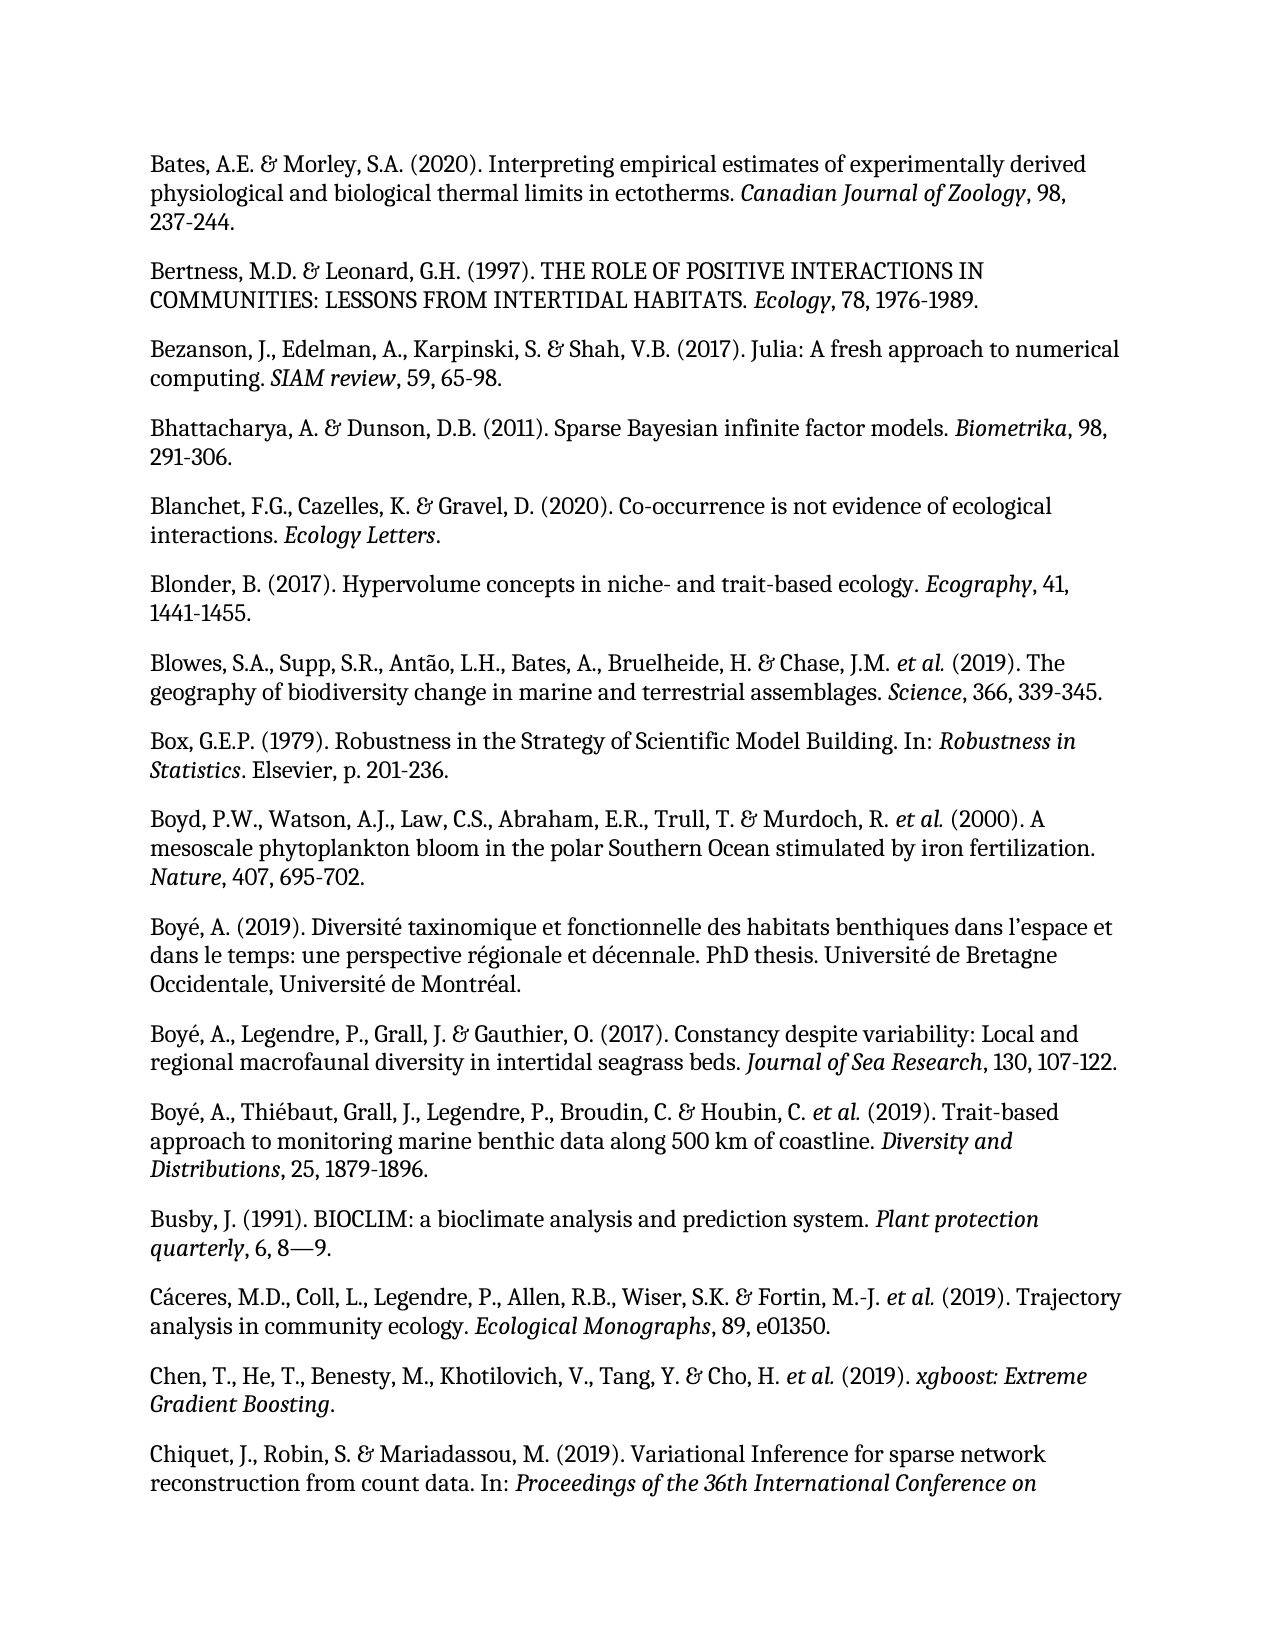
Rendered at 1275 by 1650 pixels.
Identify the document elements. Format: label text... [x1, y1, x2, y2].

text Bhattacharya, A. & Dunson, D.B. (2011). Sparse Bayesian infinite factor models. Biometrika, 98, 291‑306. [150, 414, 1125, 471]
text Boyd, P.W., Watson, A.J., Law, C.S., Abraham, E.R., Trull, T. & Murdoch, R. et al. (2000). A mesoscale phytoplankton bloom in the polar Southern Ocean stimulated by iron fertilization. Nature, 407, 695‑702. [150, 805, 1125, 892]
text Boyé, A., Legendre, P., Grall, J. & Gauthier, O. (2017). Constancy despite variability: Local and regional macrofaunal diversity in intertidal seagrass beds. Journal of Sea Research, 130, 107‑122. [150, 1019, 1125, 1077]
text Box, G.E.P. (1979). Robustness in the Strategy of Scientific Model Building. In: Robustness in Statistics. Elsevier, p. 201‑236. [150, 727, 1125, 784]
text Blowes, S.A., Supp, S.R., Antão, L.H., Bates, A., Bruelheide, H. & Chase, J.M. et al. (2019). The geography of biodiversity change in marine and terrestrial assemblages. Science, 366, 339‑345. [150, 649, 1125, 706]
text Cáceres, M.D., Coll, L., Legendre, P., Allen, R.B., Wiser, S.K. & Fortin, M.-J. et al. (2019). Trajectory analysis in community ecology. Ecological Monographs, 89, e01350. [150, 1283, 1125, 1341]
text Busby, J. (1991). BIOCLIM: a bioclimate analysis and prediction system. Plant protection quarterly, 6, 8—9. [150, 1205, 1125, 1262]
text Boyé, A. (2019). Diversité taxinomique et fonctionnelle des habitats benthiques dans l’espace et dans le temps: une perspective régionale et décennale. PhD thesis. Université de Bretagne Occidentale, Université de Montréal. [150, 912, 1125, 999]
text Boyé, A., Thiébaut, Grall, J., Legendre, P., Broudin, C. & Houbin, C. et al. (2019). Trait-based approach to monitoring marine benthic data along 500 km of coastline. Diversity and Distributions, 25, 1879‑1896. [150, 1098, 1125, 1184]
text Blonder, B. (2017). Hypervolume concepts in niche- and trait-based ecology. Ecography, 41, 1441‑1455. [150, 570, 1125, 628]
text Bezanson, J., Edelman, A., Karpinski, S. & Shah, V.B. (2017). Julia: A fresh approach to numerical computing. SIAM review, 59, 65‑98. [150, 335, 1125, 393]
text Chen, T., He, T., Benesty, M., Khotilovich, V., Tang, Y. & Cho, H. et al. (2019). xgboost: Extreme Gradient Boosting. [150, 1362, 1125, 1419]
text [150, 1440, 1125, 1497]
text Bates, A.E. & Morley, S.A. (2020). Interpreting empirical estimates of experimentally derived physiological and biological thermal limits in ectotherms. Canadian Journal of Zoology, 98, 237‑244. [150, 150, 1125, 236]
text Bertness, M.D. & Leonard, G.H. (1997). THE ROLE OF POSITIVE INTERACTIONS IN COMMUNITIES: LESSONS FROM INTERTIDAL HABITATS. Ecology, 78, 1976‑1989. [150, 257, 1125, 314]
text Blanchet, F.G., Cazelles, K. & Gravel, D. (2020). Co-occurrence is not evidence of ecological interactions. Ecology Letters. [150, 492, 1125, 549]
